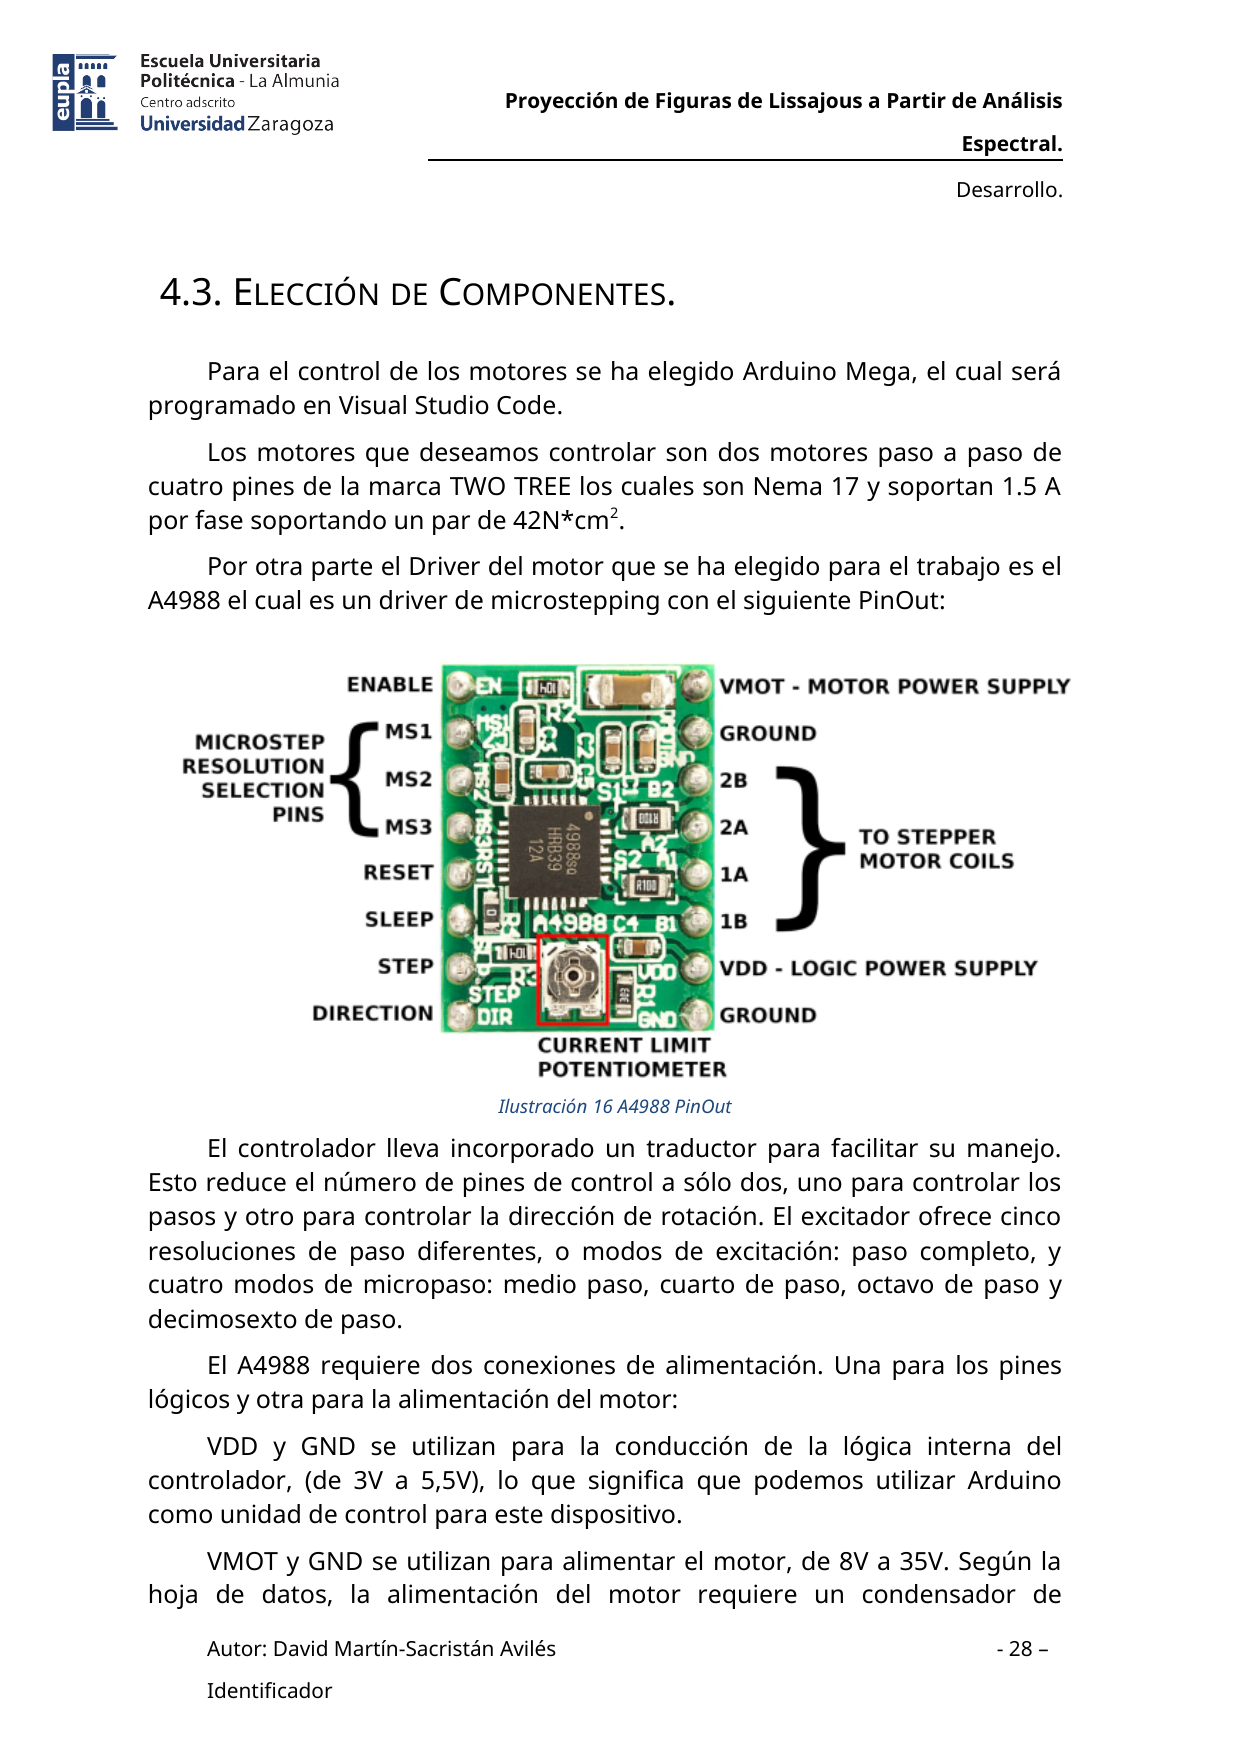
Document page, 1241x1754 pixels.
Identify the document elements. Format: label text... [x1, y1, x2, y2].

picture [162, 629, 1078, 1089]
text El A4988 requiere dos conexiones de alimentación. Una para los pines lógicos y otra para la alimentación del motor: [148, 1348, 1063, 1416]
picture [52, 54, 340, 135]
text Los motores que deseamos controlar son dos motores paso a paso de cuatro pines de la marca TWO TREE los cuales son Nema 17 y soportan 1.5 A por fase soportando un par de 42N*cm2. [148, 434, 1063, 536]
text Elección de Componentes. [159, 265, 1063, 316]
text Para el control de los motores se ha elegido Arduino Mega, el cual será programado en Visual Studio Code. [148, 354, 1063, 422]
text Por otra parte el Driver del motor que se ha elegido para el trabajo es el A4988 el cual es un driver de microstepping con el siguiente PinOut: [148, 549, 1063, 617]
text VDD y GND se utilizan para la conducción de la lógica interna del controlador, (de 3V a 5,5V), lo que significa que podemos utilizar Arduino como unidad de control para este dispositivo. [148, 1428, 1063, 1531]
